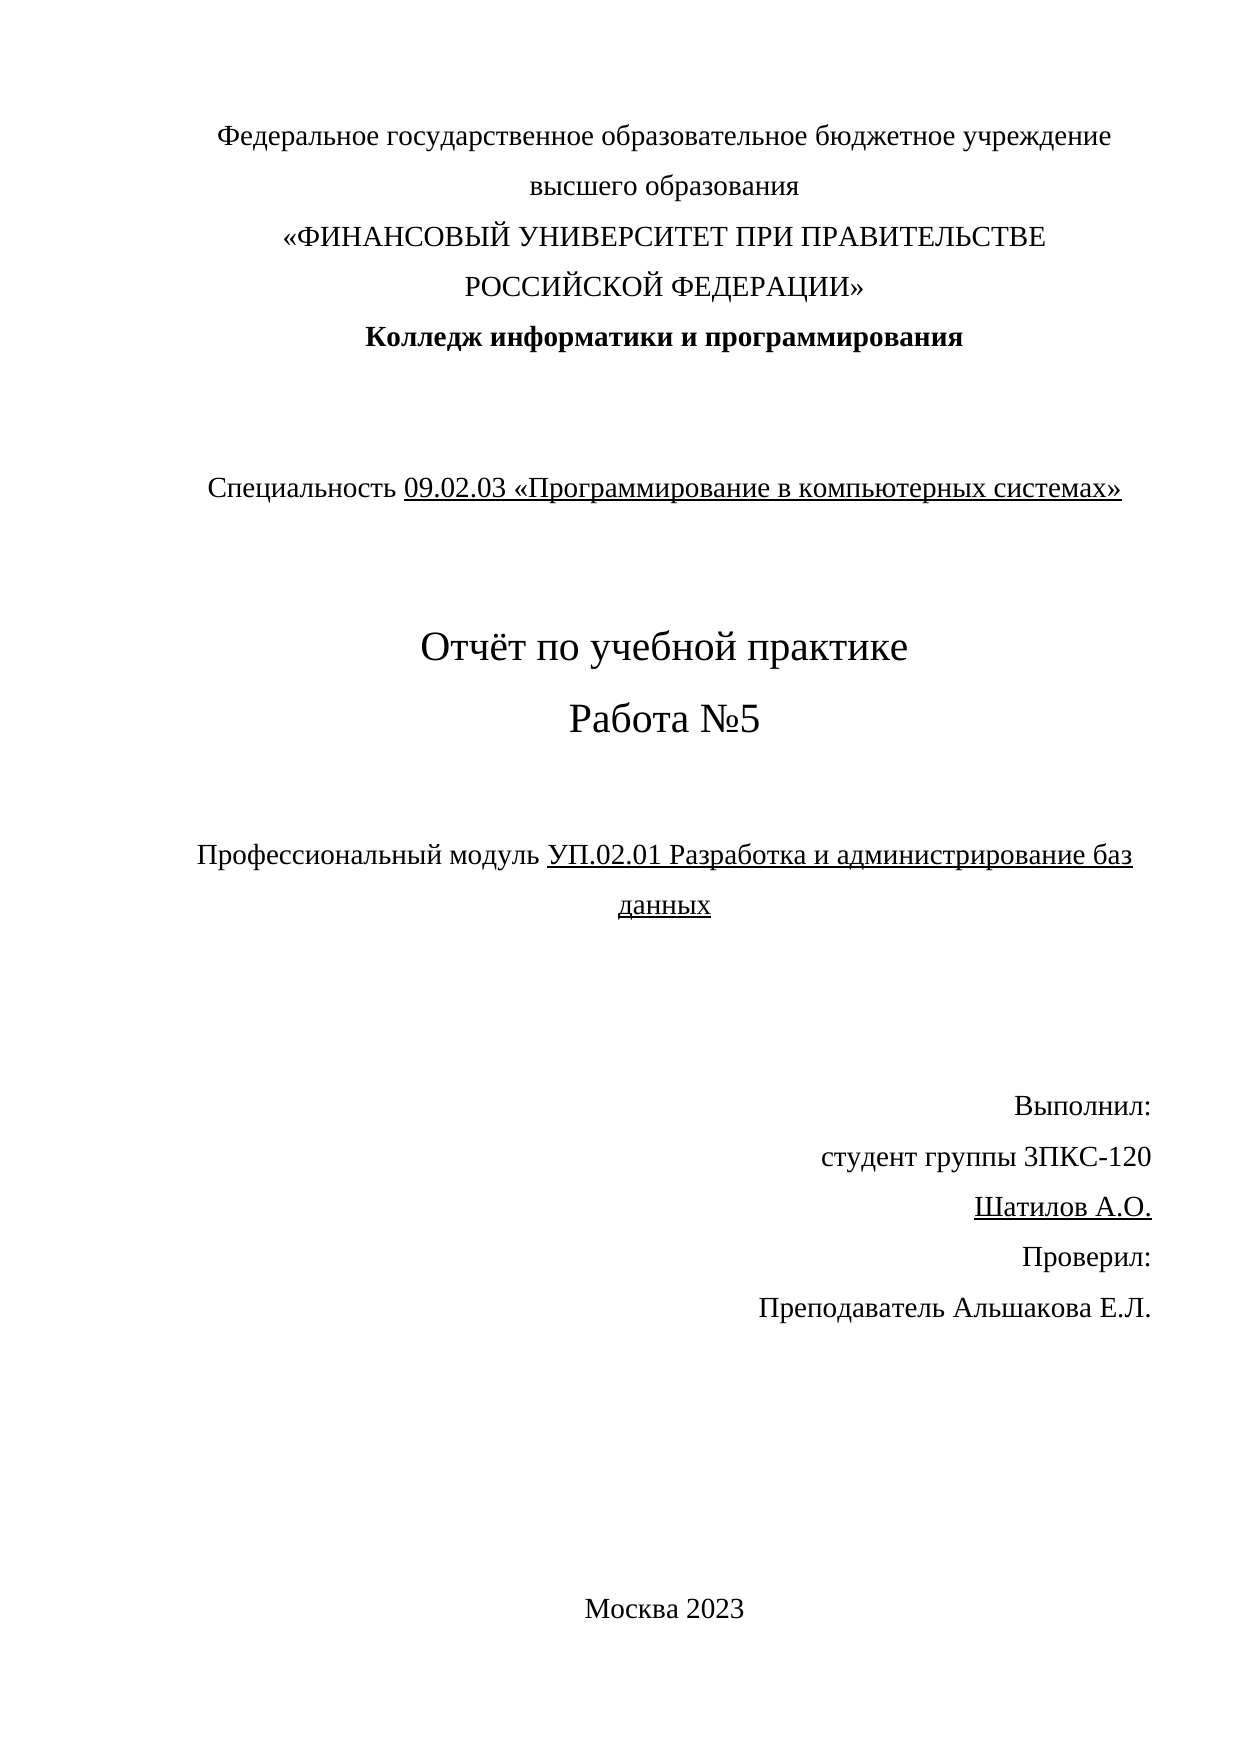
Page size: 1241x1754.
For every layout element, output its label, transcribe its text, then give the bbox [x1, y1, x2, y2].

text студент группы 3ПКС-120 [177, 1139, 1152, 1172]
text Специальность 09.02.03 «Программирование в компьютерных системах» [177, 470, 1152, 504]
text РОССИЙСКОЙ ФЕДЕРАЦИИ» [177, 269, 1152, 303]
text Проверил: [177, 1239, 1152, 1273]
text Колледж информатики и программирования [177, 319, 1152, 353]
text Выполнил: [177, 1088, 1152, 1122]
text Шатилов А.О. [177, 1189, 1152, 1223]
text Работа №5 [177, 693, 1152, 741]
text Отчёт по учебной практике [177, 621, 1152, 669]
text Профессиональный модуль УП.02.01 Разработка и администрирование баз данных [177, 837, 1152, 921]
text «ФИНАНСОВЫЙ УНИВЕРСИТЕТ ПРИ ПРАВИТЕЛЬСТВЕ [177, 219, 1152, 252]
text Москва 2023 [177, 1592, 1152, 1625]
text Федеральное государственное образовательное бюджетное учреждение высшего образования [177, 118, 1152, 202]
text Преподаватель Альшакова Е.Л. [177, 1290, 1152, 1323]
